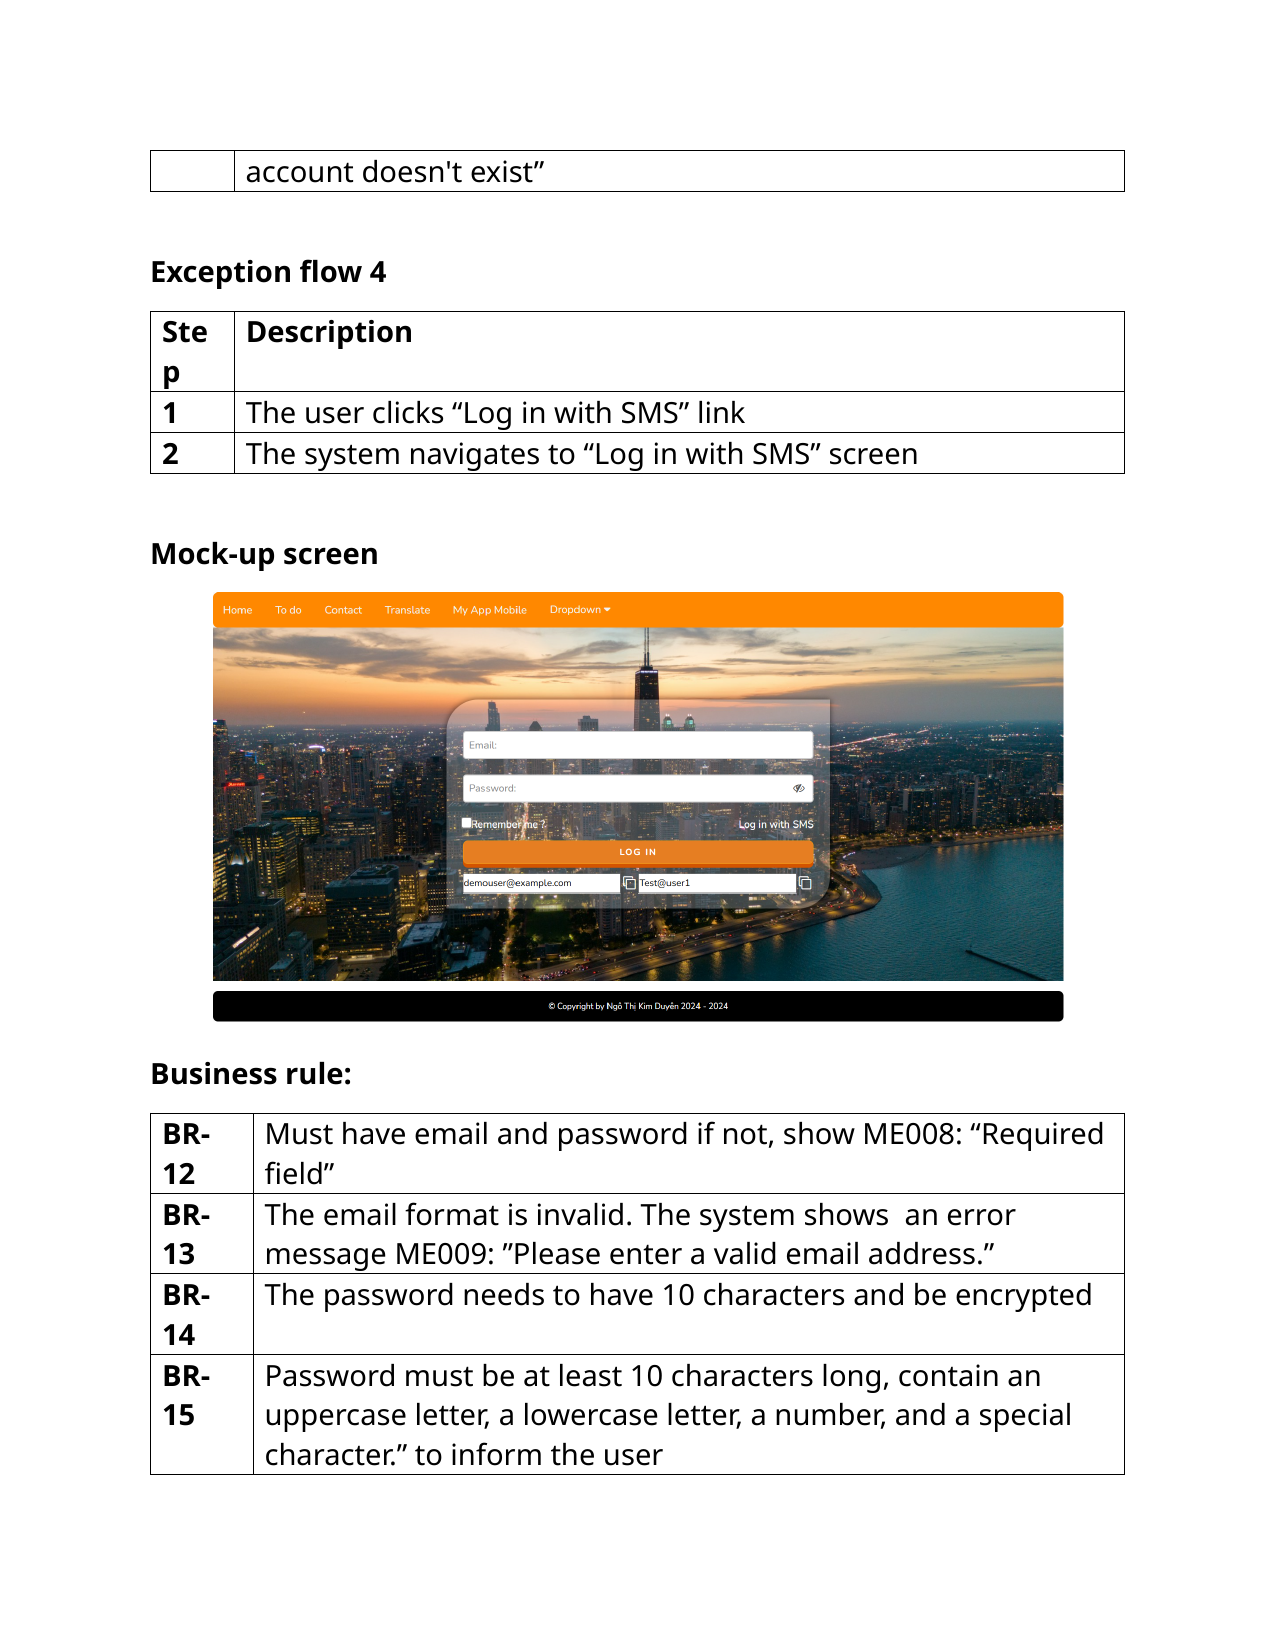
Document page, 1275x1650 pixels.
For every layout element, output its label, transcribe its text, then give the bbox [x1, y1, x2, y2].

table_header Step [151, 312, 234, 391]
table_cell The user clicks “Log in with SMS” link [235, 392, 1124, 432]
table_header BR-12 [151, 1114, 253, 1193]
picture [150, 592, 1125, 1034]
table_header Must have email and password if not, show ME008: “Required field” [254, 1114, 1124, 1193]
table_header Description [235, 312, 1124, 391]
text Exception flow 4 [150, 251, 1125, 291]
table_cell The password needs to have 10 characters and be encrypted [254, 1274, 1124, 1354]
table_cell 2 [151, 433, 234, 473]
table_cell BR-13 [151, 1194, 253, 1273]
text Business rule: [150, 1053, 1125, 1093]
table_cell The email format is invalid. The system shows an error message ME009: ”Please enter a valid email address.” [254, 1194, 1124, 1273]
text Mock-up screen [150, 533, 1125, 573]
table_cell The system navigates to “Log in with SMS” screen [235, 433, 1124, 473]
table_cell 1 [151, 392, 234, 432]
table_cell Password must be at least 10 characters long, contain an uppercase letter, a lowercase letter, a number, and a special character.” to inform the user [254, 1355, 1124, 1474]
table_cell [235, 151, 1124, 191]
table_cell BR-14 [151, 1274, 253, 1354]
table_cell BR-15 [151, 1355, 253, 1474]
table_cell 1 [151, 151, 234, 191]
